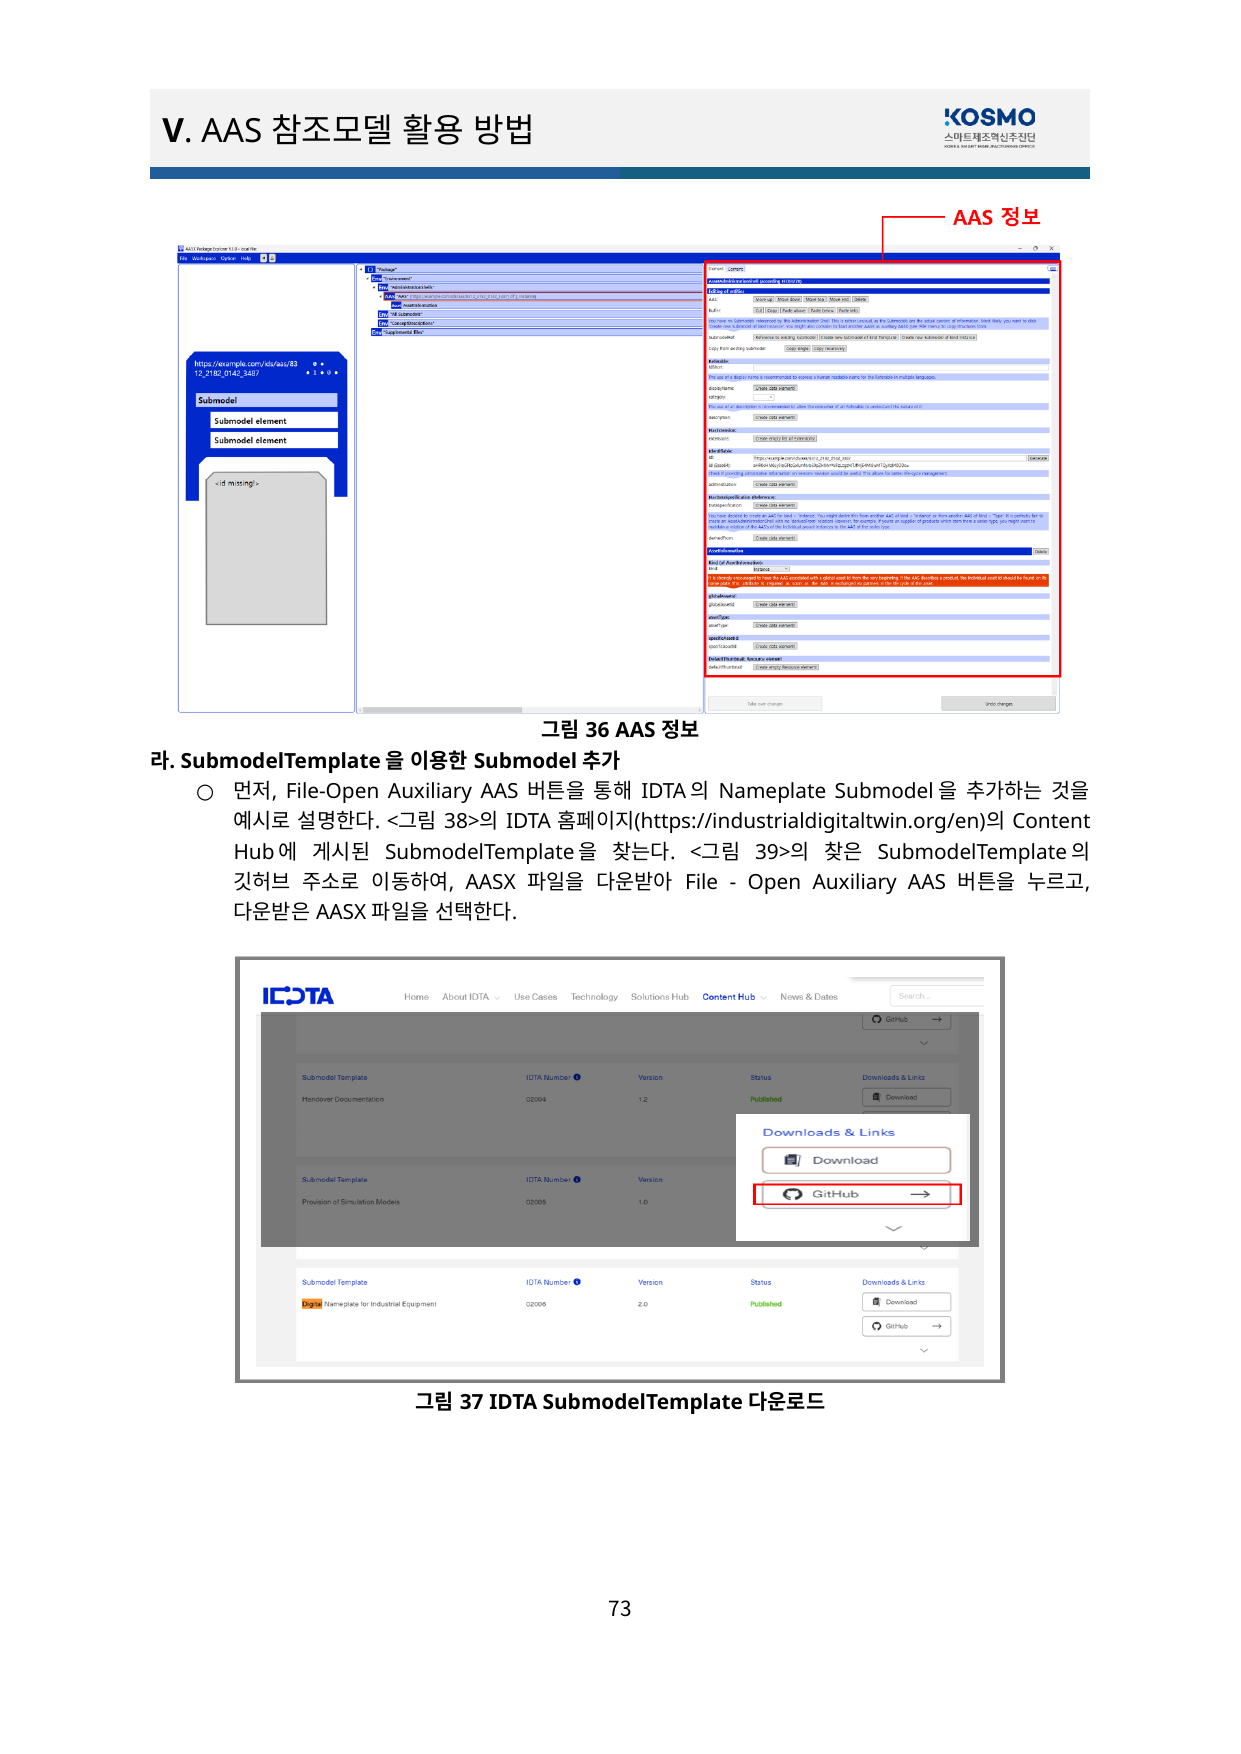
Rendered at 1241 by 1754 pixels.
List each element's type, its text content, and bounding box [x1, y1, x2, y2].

picture [944, 108, 1035, 148]
text 그림 36 AAS 정보 [150, 714, 1090, 744]
text 라. SubmodelTemplate을 이용한 Submodel 추가 [150, 744, 1090, 774]
picture [177, 207, 1064, 714]
list 먼저, File-Open Auxiliary AAS 버튼을 통해 IDTA의 Nameplate Submodel을 추가하는 것을 예시로 설명한다. <그림 38>의 IDTA 홈페이지(https://industrialdigitaltwin.org/en)의 Content Hub에 게시된 SubmodelTemplate을 찾는다. <그림 39>의 찾은 SubmodelTemplate의 깃허브 주소로 이동하여, AASX 파일을 다운받아 File - Open Auxiliary AAS 버튼을 누르고, 다운받은 AASX 파일을 선택한다. [196, 774, 1090, 926]
text 그림 37 IDTA SubmodelTemplate 다운로드 [150, 1386, 1090, 1416]
picture [225, 954, 1016, 1386]
